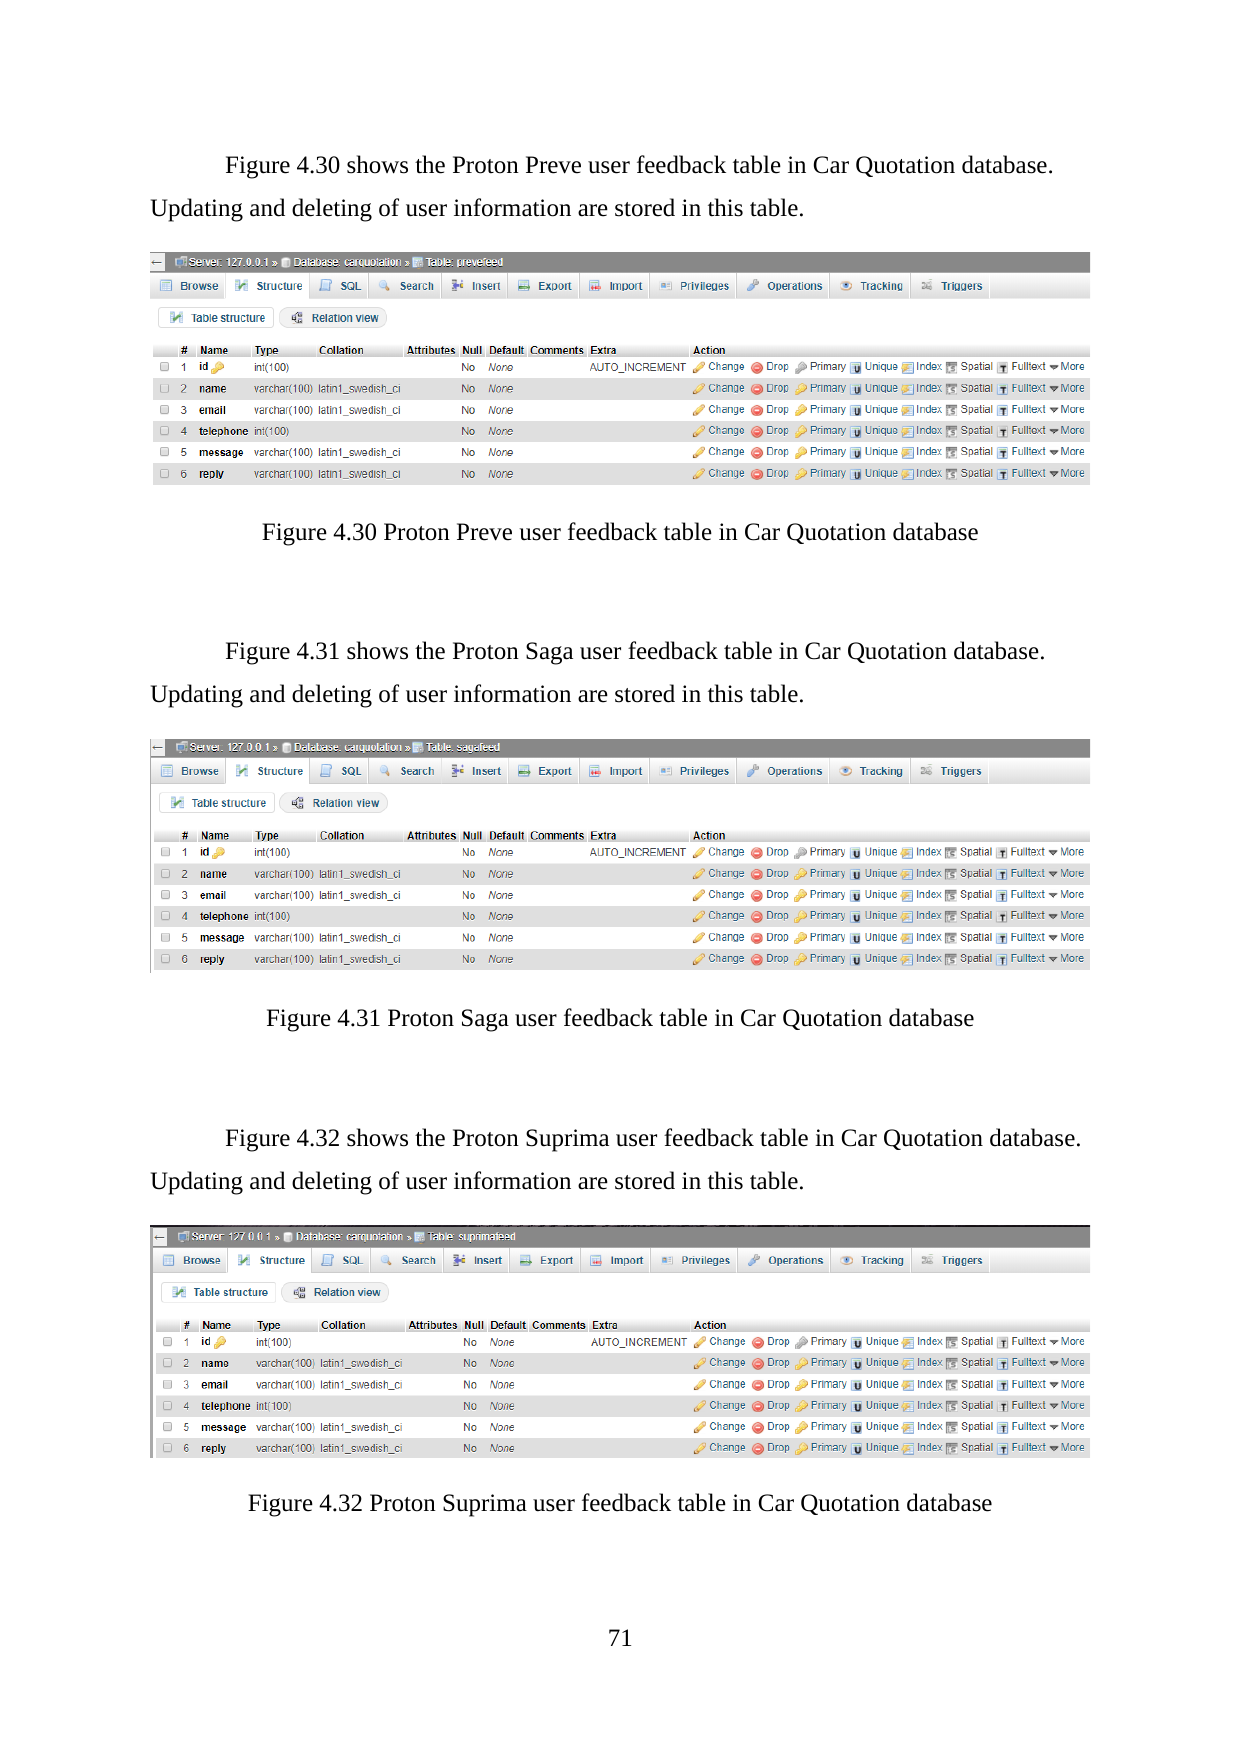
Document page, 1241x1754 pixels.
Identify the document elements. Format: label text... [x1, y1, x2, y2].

text Figure 4.31 Proton Saga user feedback table in Car Quotation database [150, 1003, 1090, 1032]
text Figure 4.32 Proton Suprima user feedback table in Car Quotation database [150, 1488, 1090, 1517]
picture [150, 739, 1091, 973]
picture [150, 252, 1091, 486]
text Figure 4.30 shows the Proton Preve user feedback table in Car Quotation database. Updating and deleting of user information are stored in this table. [150, 150, 1090, 222]
text Figure 4.31 shows the Proton Saga user feedback table in Car Quotation database. Updating and deleting of user information are stored in this table. [150, 636, 1090, 708]
text Figure 4.32 shows the Proton Suprima user feedback table in Car Quotation database. Updating and deleting of user information are stored in this table. [150, 1123, 1090, 1195]
text Figure 4.30 Proton Preve user feedback table in Car Quotation database [150, 517, 1090, 545]
picture [150, 1225, 1091, 1458]
